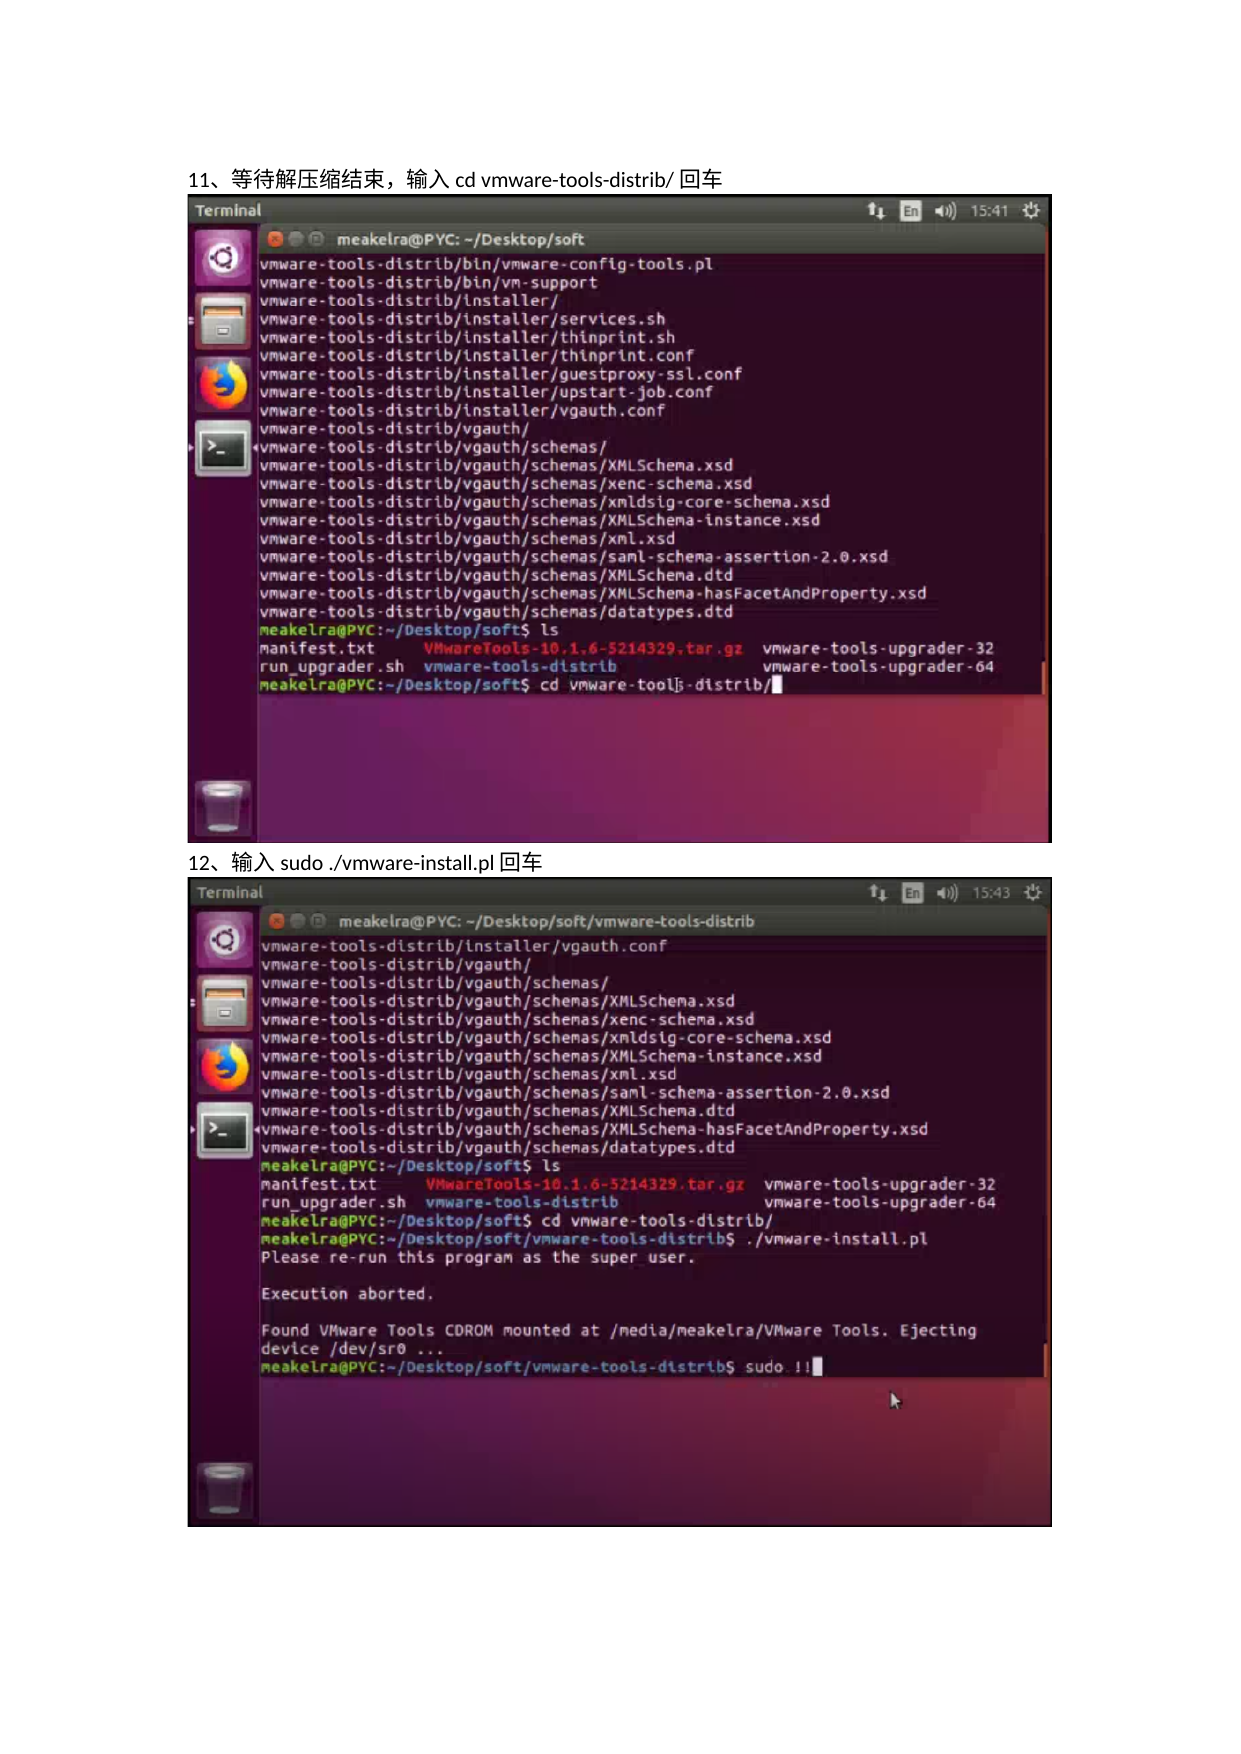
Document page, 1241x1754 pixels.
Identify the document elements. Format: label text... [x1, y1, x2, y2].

list 12、输入 sudo ./vmware-install.pl 回车 [187, 844, 1053, 877]
picture [187, 194, 1052, 843]
list 11、等待解压缩结束，输入 cd vmware-tools-distrib/ 回车 [187, 162, 1053, 194]
picture [187, 877, 1052, 1527]
